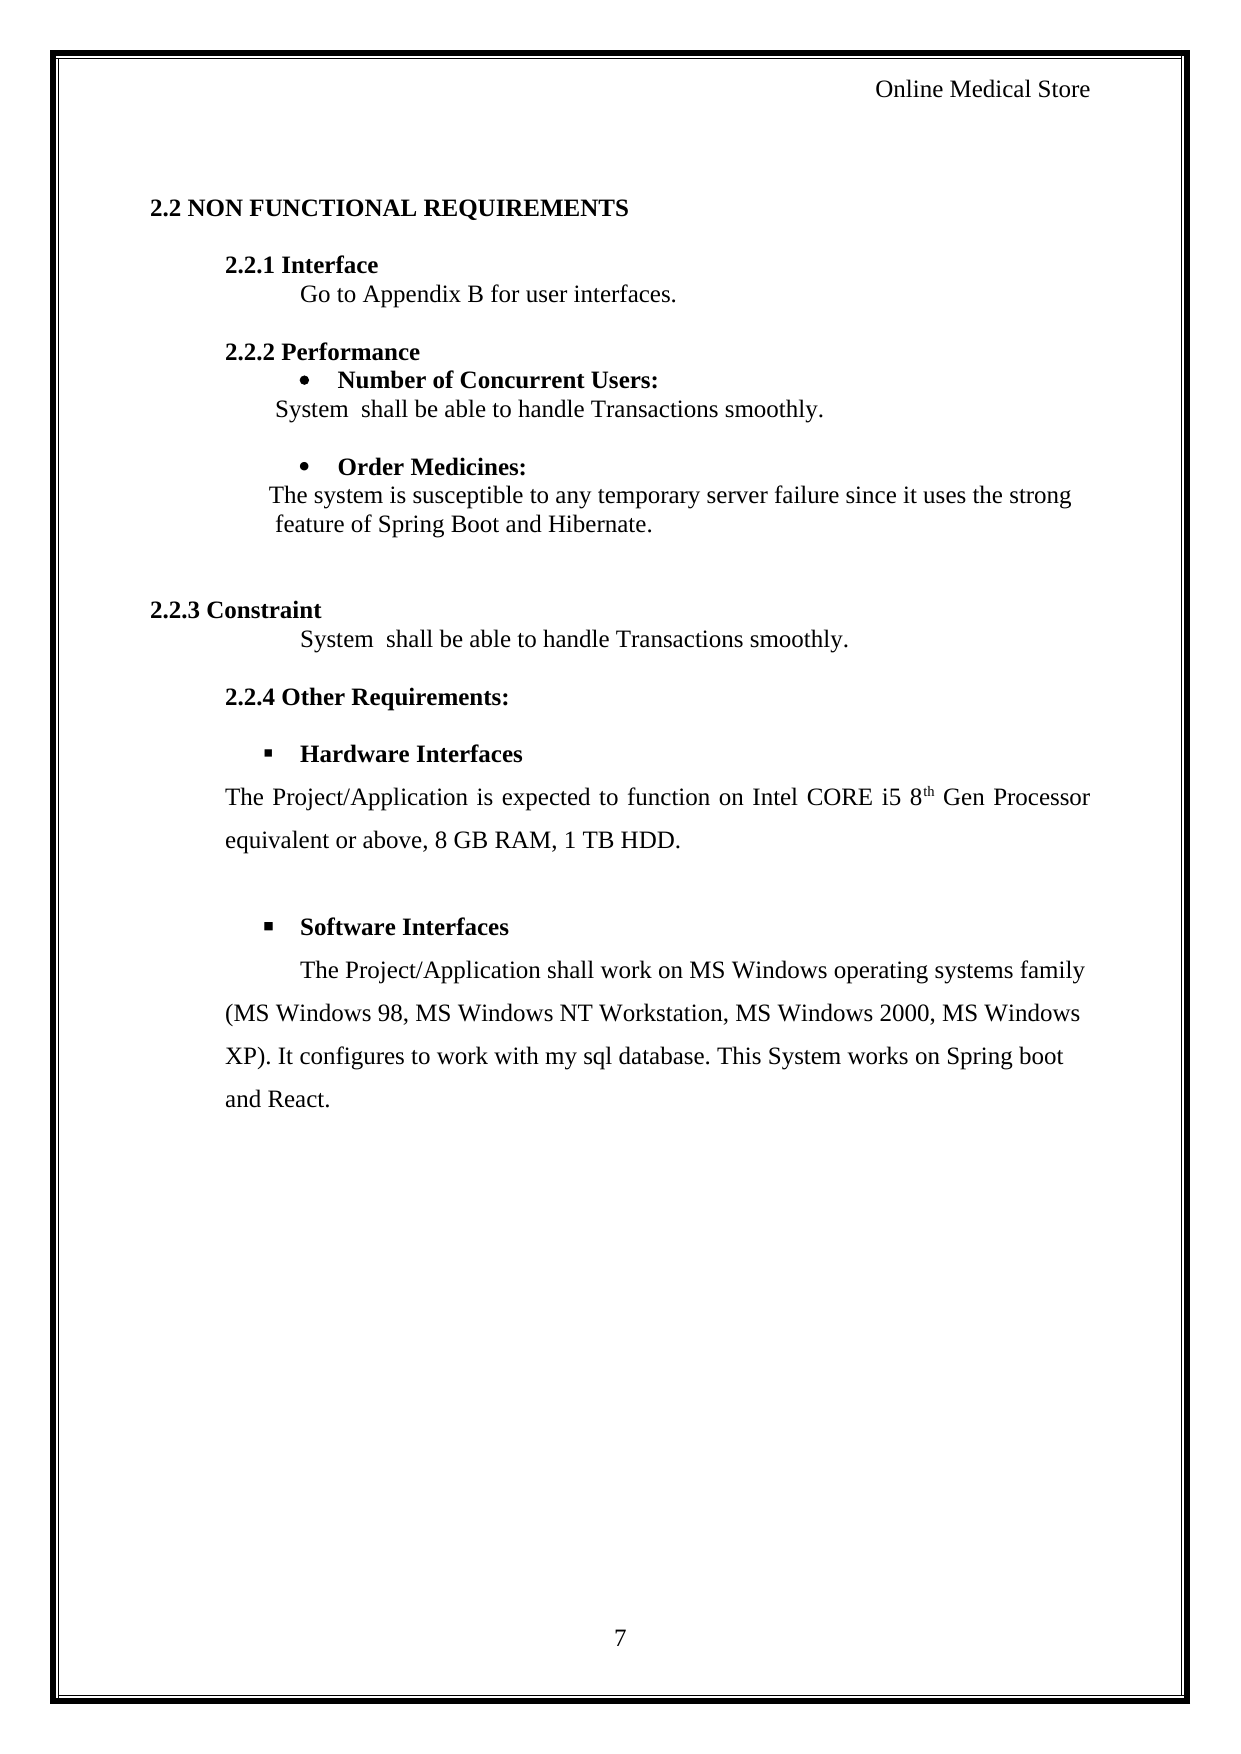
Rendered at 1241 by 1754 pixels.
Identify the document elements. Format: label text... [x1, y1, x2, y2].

text System shall be able to handle Transactions smoothly. [150, 394, 1090, 423]
text 2.2.4 Other Requirements: [187, 682, 1090, 711]
list NON FUNCTIONAL REQUIREMENTS [150, 193, 1090, 222]
text 2.2.1 Interface [187, 251, 1090, 279]
list Order Medicines: [300, 452, 1090, 481]
text The system is susceptible to any temporary server failure since it uses the strong [150, 481, 1090, 509]
text System shall be able to handle Transactions smoothly. [150, 624, 1090, 653]
list Software Interfaces [262, 912, 1090, 941]
list Number of Concurrent Users: [300, 366, 1090, 394]
text 2.2.3 Constraint [150, 596, 1090, 624]
text Go to Appendix B for user interfaces. [187, 279, 1090, 308]
text The Project/Application shall work on MS Windows operating systems family (MS Windows 98, MS Windows NT Workstation, MS Windows 2000, MS Windows XP). It configures to work with my sql database. This System works on Spring boot and React. [225, 955, 1090, 1113]
text 2.2.2 Performance [187, 337, 1090, 366]
text The Project/Application is expected to function on Intel CORE i5 8th Gen Processor equivalent or above, 8 GB RAM, 1 TB HDD. [225, 782, 1090, 854]
list Hardware Interfaces [262, 739, 1090, 768]
text feature of Spring Boot and Hibernate. [150, 509, 1090, 538]
